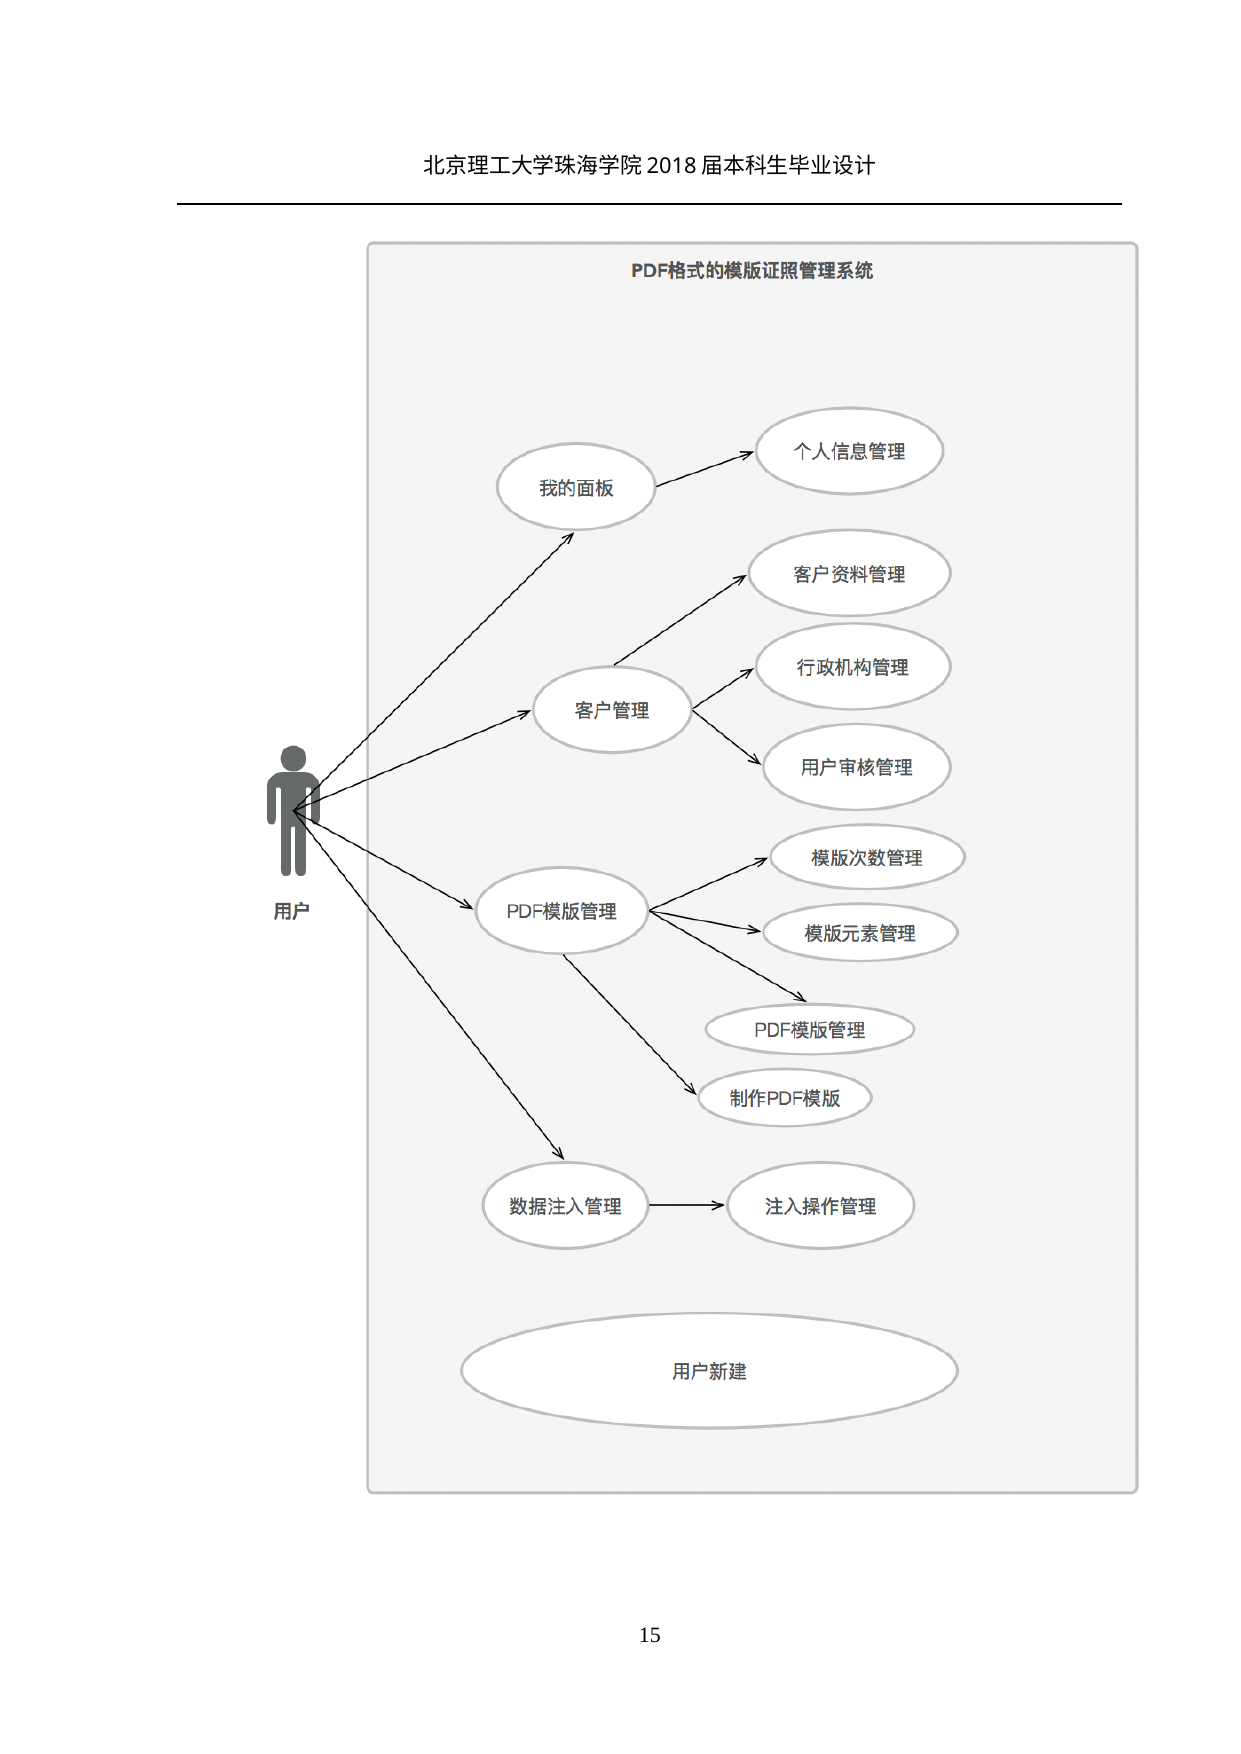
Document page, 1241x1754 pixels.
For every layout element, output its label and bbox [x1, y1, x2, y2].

picture [227, 206, 1173, 1510]
